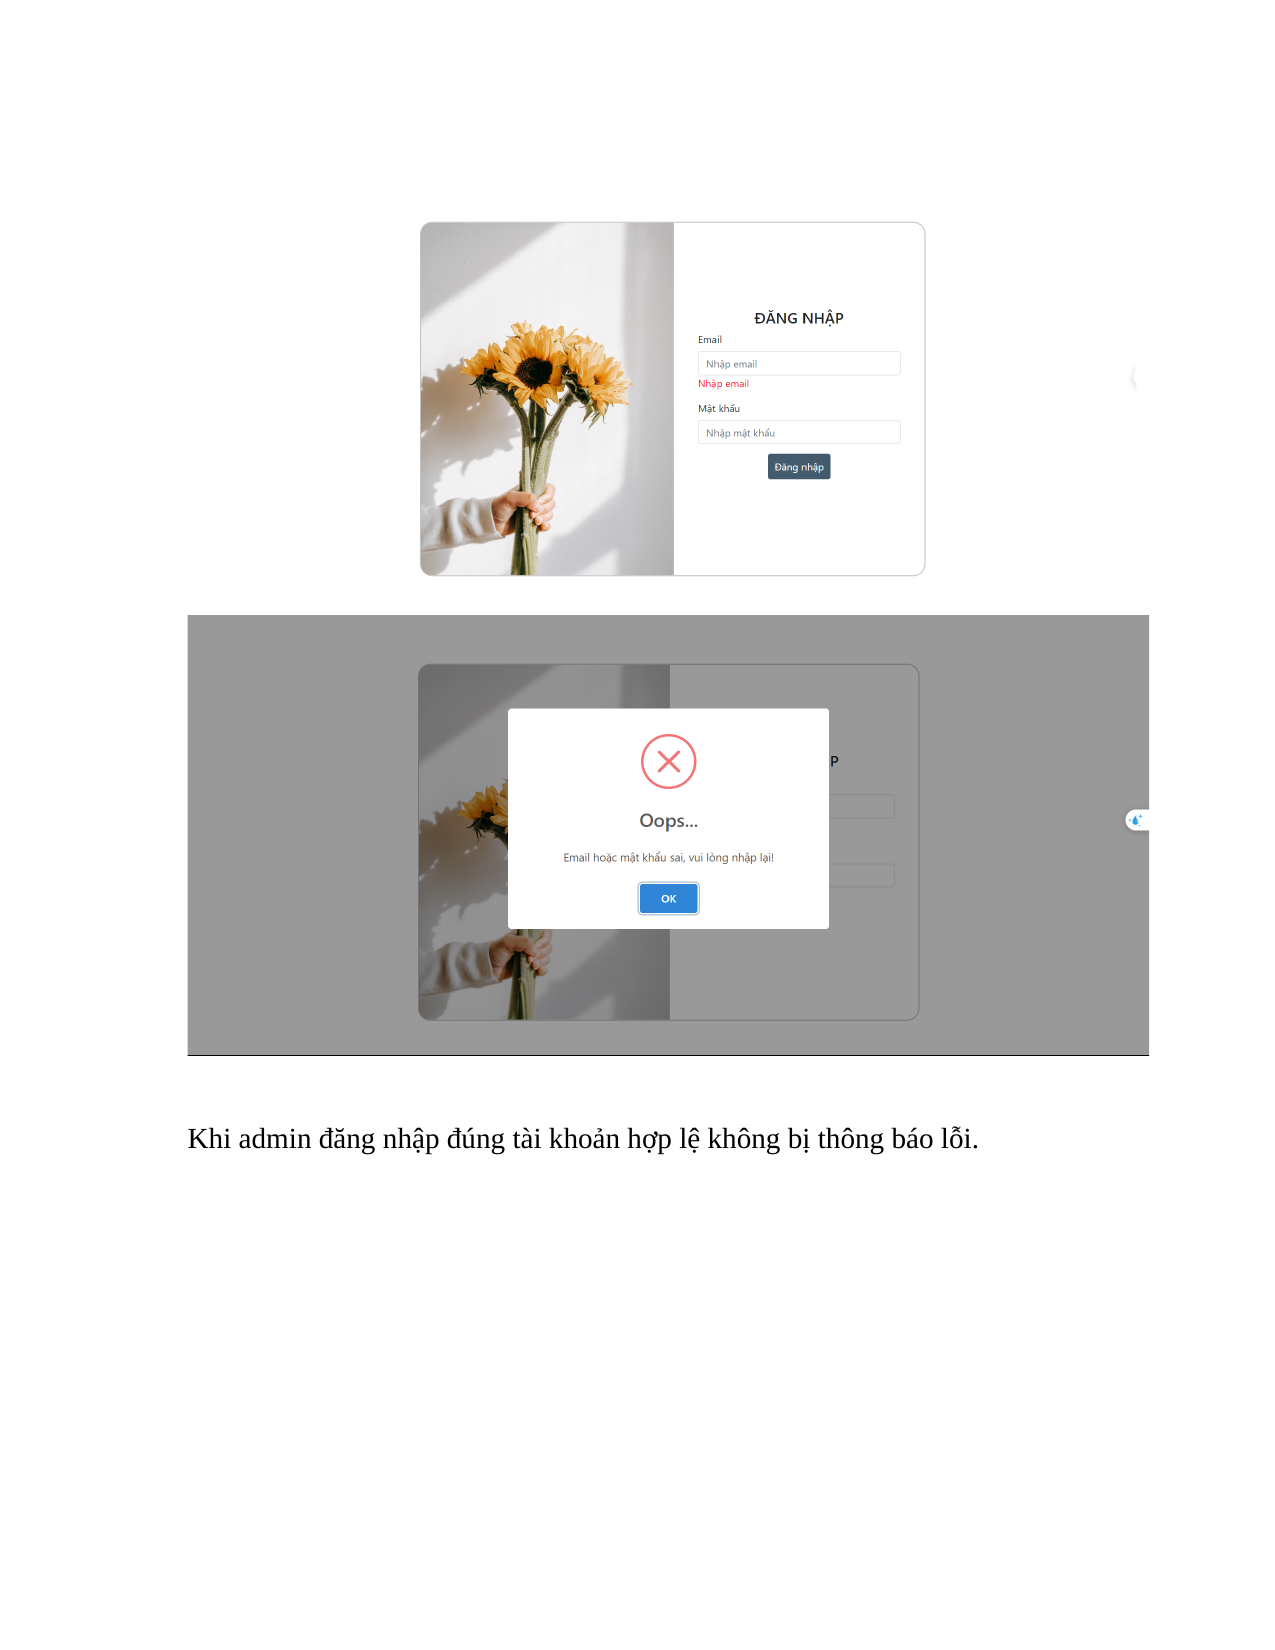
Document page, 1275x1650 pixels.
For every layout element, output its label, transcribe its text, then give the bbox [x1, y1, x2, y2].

picture [187, 150, 1137, 597]
text Khi admin đăng nhập đúng tài khoản hợp lệ không bị thông báo lỗi. [187, 1121, 1087, 1154]
picture [187, 615, 1150, 1056]
